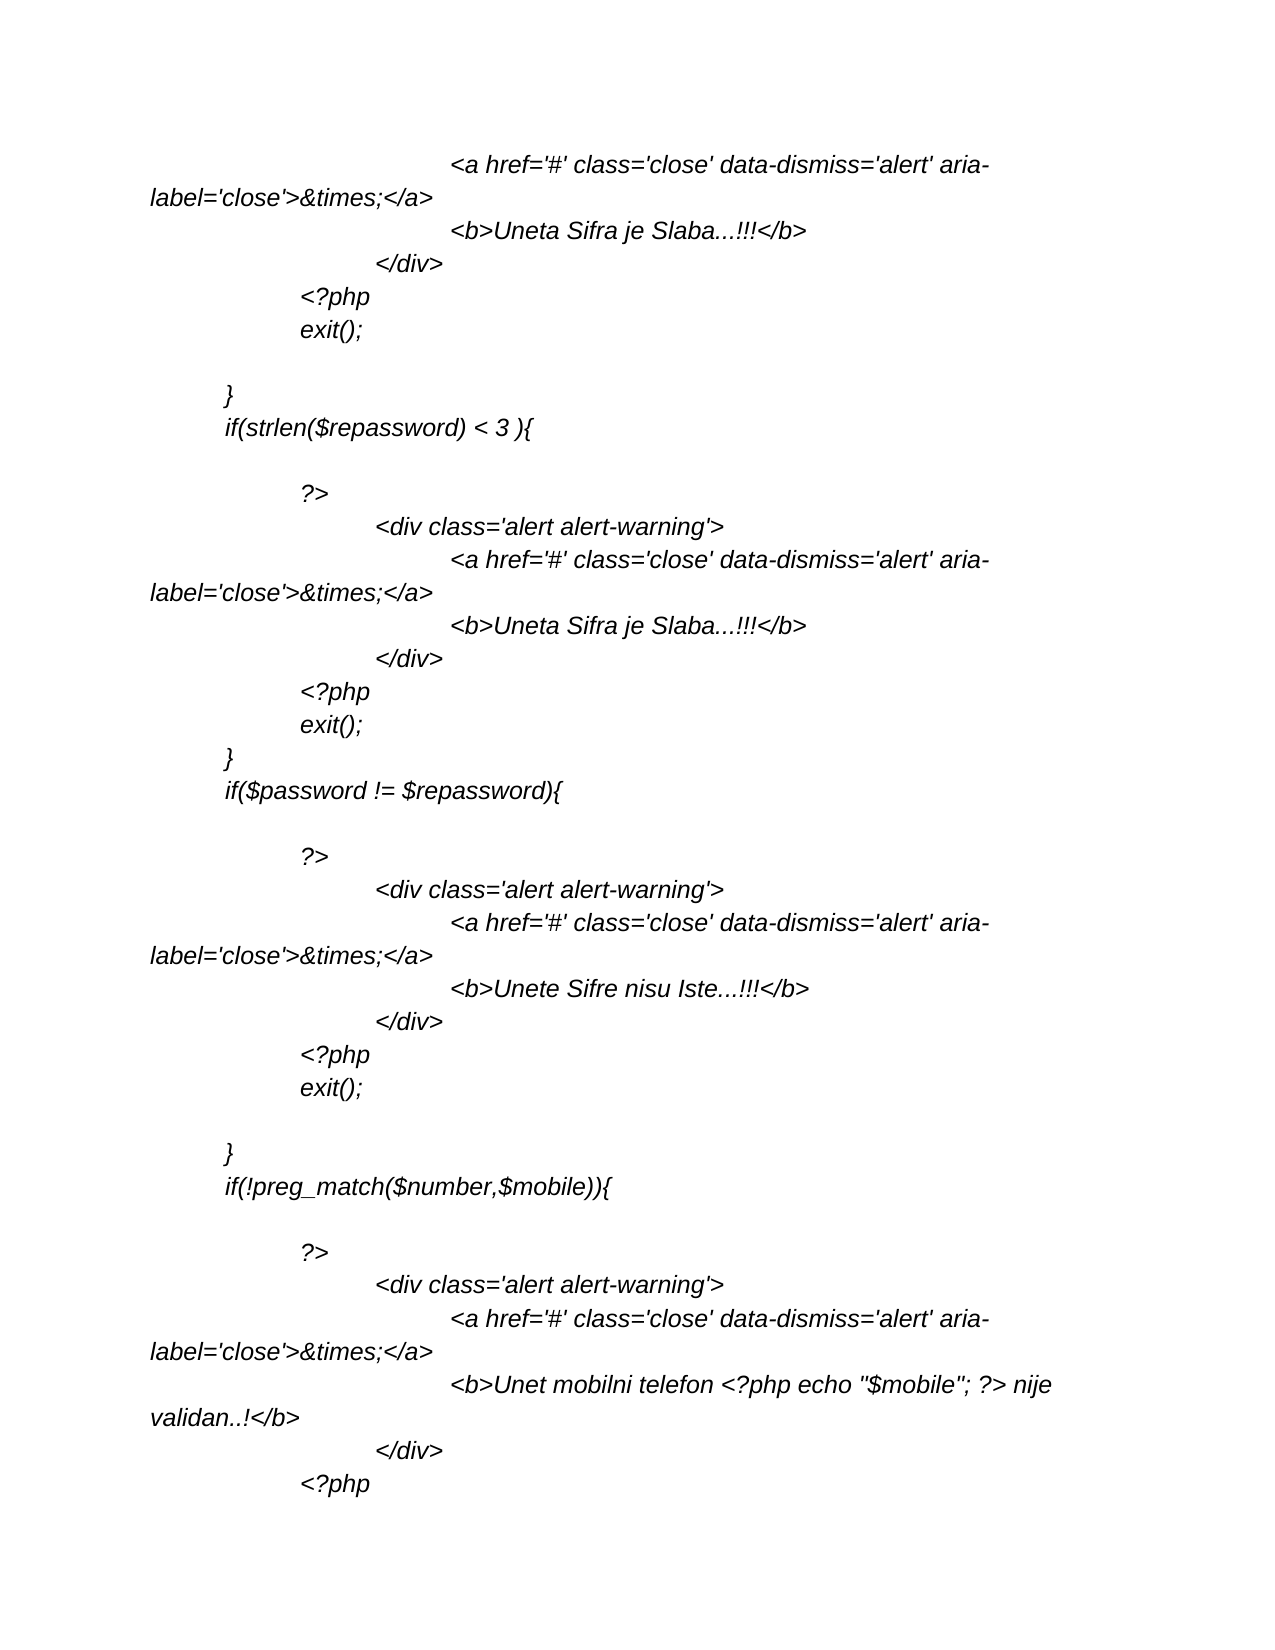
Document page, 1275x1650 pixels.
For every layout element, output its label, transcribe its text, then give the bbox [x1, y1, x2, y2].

text <b>Unete Sifre nisu Iste...!!!</b> [150, 974, 1125, 1003]
text <a href='#' class='close' data-dismiss='alert' aria-label='close'>&times;</a> [150, 545, 1125, 607]
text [150, 150, 1125, 212]
text } [150, 380, 1125, 409]
text <div class='alert alert-warning'> [150, 512, 1125, 541]
text <div class='alert alert-warning'> [150, 875, 1125, 904]
text </div> [150, 644, 1125, 673]
text <b>Uneta Sifra je Slaba...!!!</b> [150, 611, 1125, 639]
text <?php [150, 1469, 1125, 1497]
text <div class='alert alert-warning'> [150, 1271, 1125, 1299]
text if($password != $repassword){ [150, 776, 1125, 805]
text </div> [150, 249, 1125, 278]
text if(!preg_match($number,$mobile)){ [150, 1171, 1125, 1200]
text } [150, 1138, 1125, 1167]
text <?php [150, 1040, 1125, 1069]
text ?> [150, 842, 1125, 871]
text </div> [150, 1436, 1125, 1464]
text exit(); [150, 1073, 1125, 1102]
text <?php [150, 677, 1125, 706]
text <b>Uneta Sifra je Slaba...!!!</b> [150, 216, 1125, 245]
text ?> [150, 1237, 1125, 1266]
text if(strlen($repassword) < 3 ){ [150, 413, 1125, 442]
text exit(); [150, 710, 1125, 739]
text } [150, 743, 1125, 772]
text exit(); [150, 315, 1125, 344]
text <b>Unet mobilni telefon <?php echo "$mobile"; ?> nije validan..!</b> [150, 1369, 1125, 1431]
text <a href='#' class='close' data-dismiss='alert' aria-label='close'>&times;</a> [150, 908, 1125, 970]
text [150, 1303, 1125, 1365]
text <?php [150, 282, 1125, 311]
text </div> [150, 1007, 1125, 1036]
text ?> [150, 479, 1125, 507]
